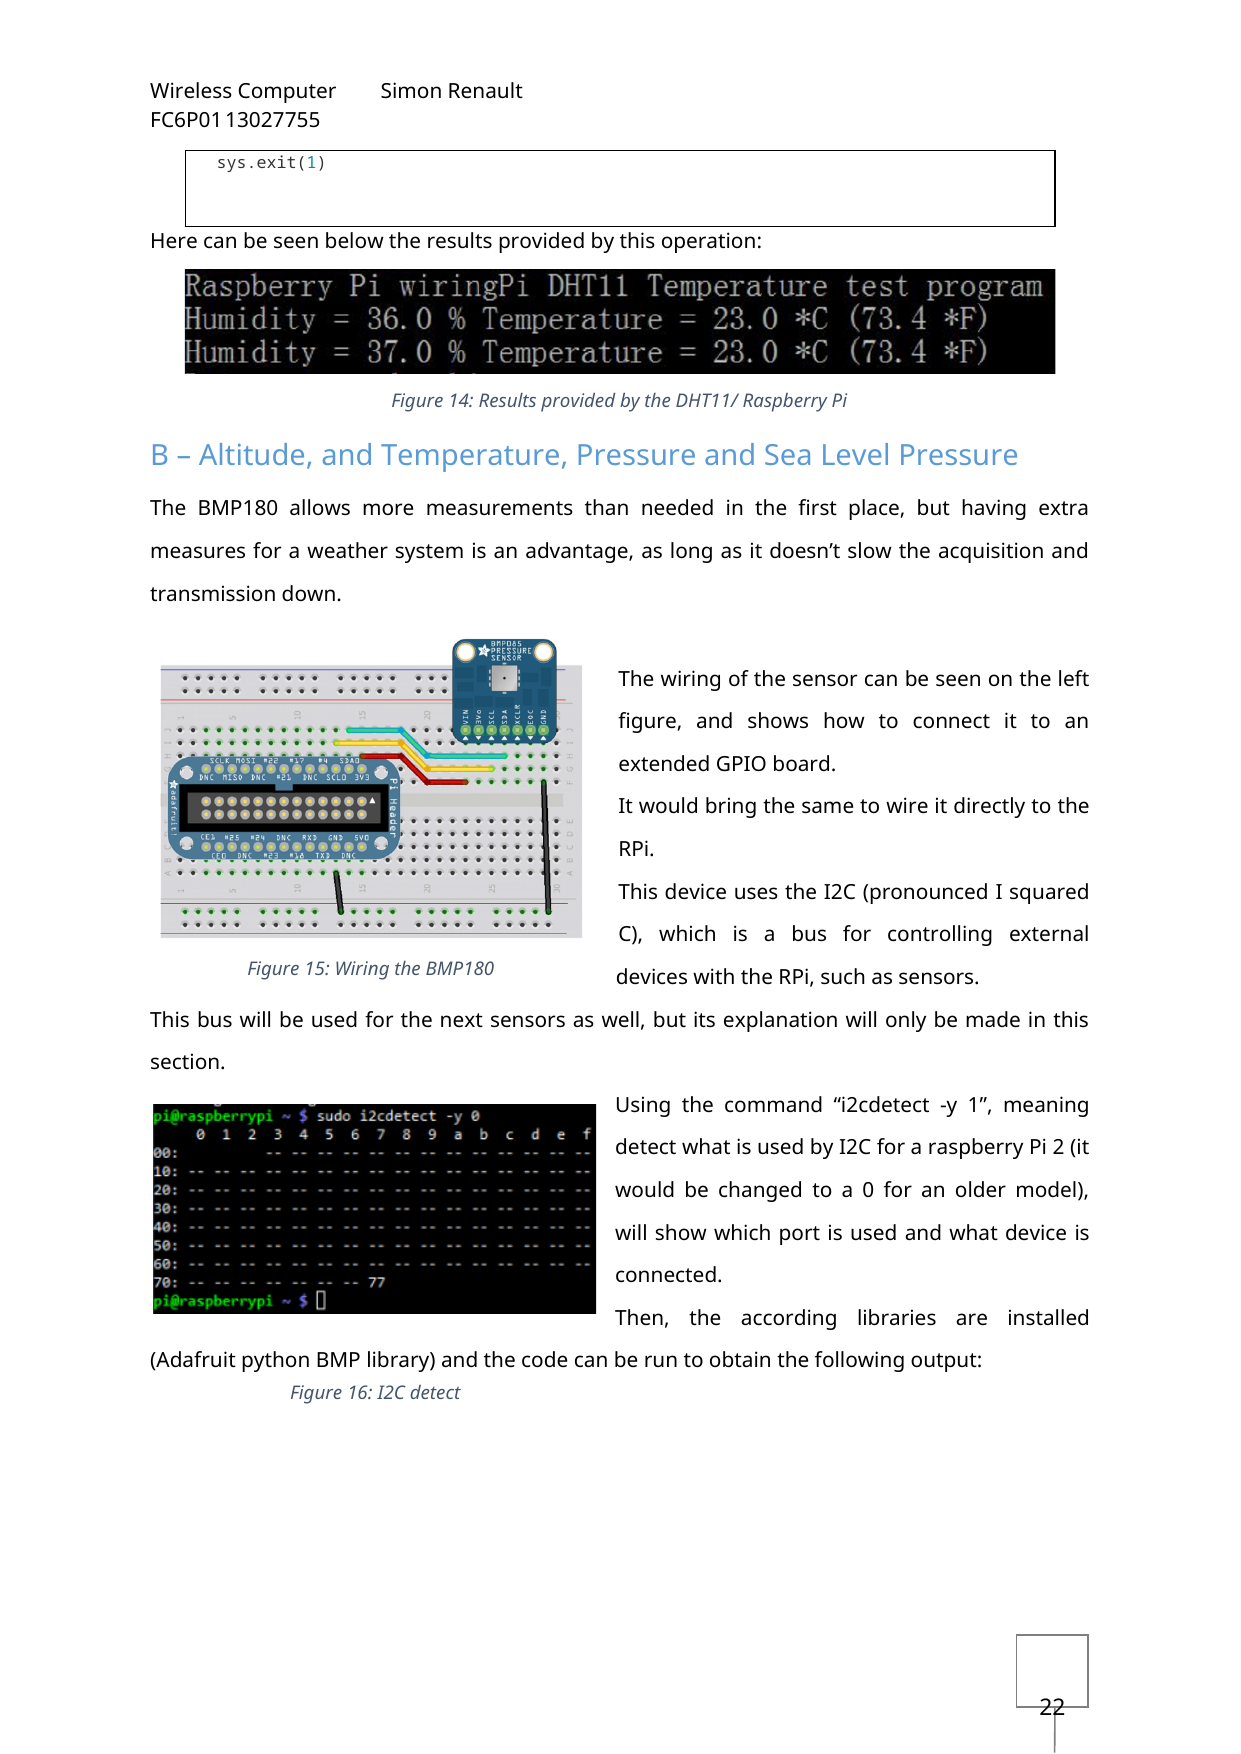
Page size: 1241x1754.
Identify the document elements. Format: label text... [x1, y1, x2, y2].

text This device uses the I2C (pronounced I squared C), which is a bus for controlling external devices with the RPi, such as sensors. [150, 877, 1090, 991]
picture [184, 269, 1056, 374]
text Here can be seen below the results provided by this operation: [150, 227, 1090, 255]
text Then, the according libraries are installed (Adafruit python BMP library) and the code can be run to obtain the following output: [150, 1303, 1090, 1374]
subtitle B – Altitude, and Temperature, Pressure and Sea Level Pressure [150, 434, 1090, 474]
text The wiring of the sensor can be seen on the left figure, and shows how to connect it to an extended GPIO board. [600, 664, 1090, 777]
picture [143, 625, 600, 947]
text This bus will be used for the next sensors as well, but its explanation will only be made in this section. [150, 1005, 1090, 1076]
text The BMP180 allows more measurements than needed in the first place, but having extra measures for a weather system is an advantage, as long as it doesn’t slow the acquisition and transmission down. [150, 493, 1090, 607]
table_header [186, 151, 1054, 226]
picture [153, 1104, 597, 1314]
text It would bring the same to wire it directly to the RPi. [600, 792, 1090, 863]
